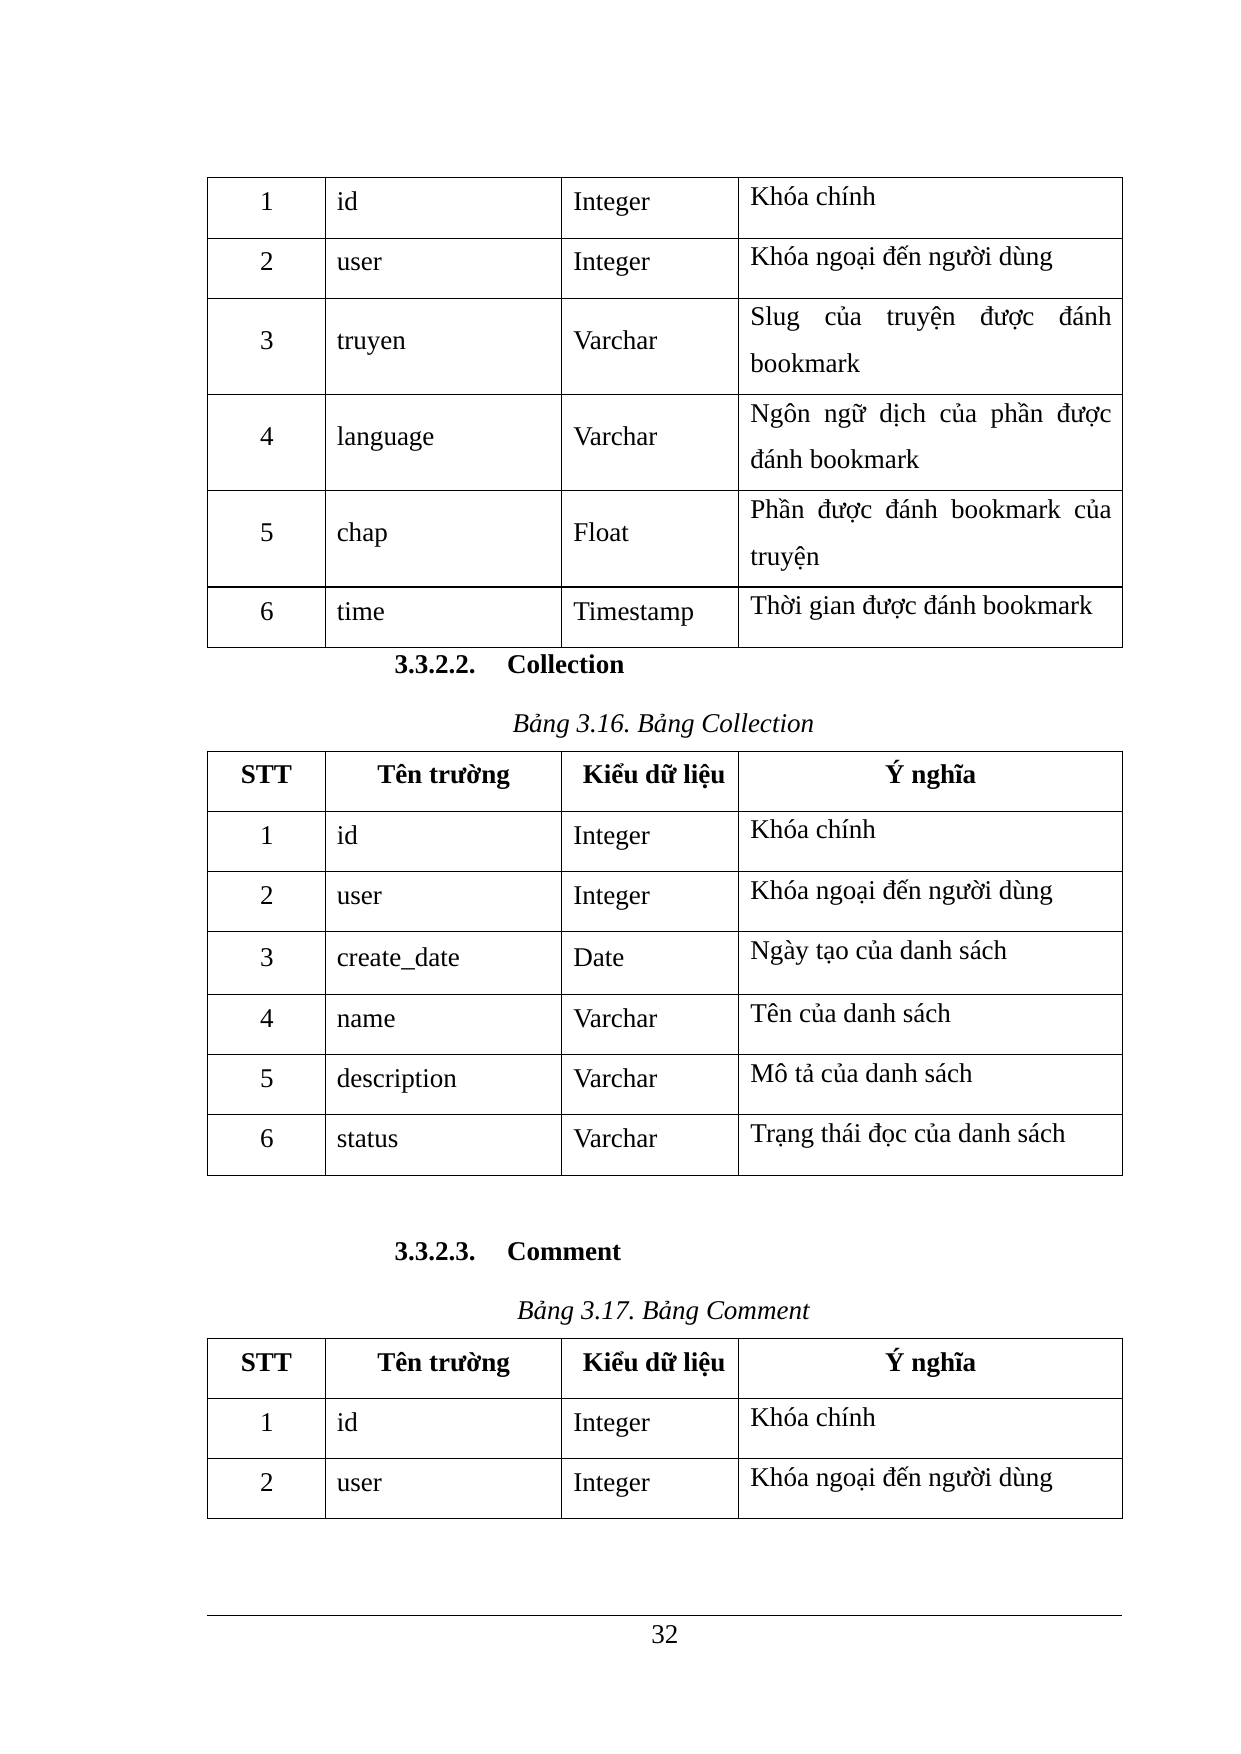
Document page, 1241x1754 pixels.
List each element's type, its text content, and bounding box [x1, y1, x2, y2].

table_cell Tên của danh sách [739, 995, 1122, 1054]
table_cell 4 [208, 395, 325, 490]
table_cell Mô tả của danh sách [739, 1055, 1122, 1114]
table_header Tên trường [326, 752, 561, 811]
table_header Ý nghĩa [739, 752, 1122, 811]
table_cell 4 [208, 995, 325, 1054]
table_cell Float [562, 491, 738, 586]
table_cell 2 [208, 872, 325, 931]
table_cell Integer [562, 1399, 738, 1458]
table_cell 2 [208, 239, 325, 297]
table_cell Slug của truyện được đánh bookmark [739, 299, 1122, 394]
table_cell 1 [208, 178, 325, 237]
table_header STT [208, 1339, 325, 1398]
text Bảng 3.16. Bảng Collection [207, 707, 1122, 738]
table_cell Integer [562, 1459, 738, 1518]
table_cell 3 [208, 932, 325, 994]
table_cell 2 [208, 1459, 325, 1518]
table_cell language [326, 395, 561, 490]
table_cell 3 [208, 299, 325, 394]
table_cell Thời gian được đánh bookmark [739, 588, 1122, 647]
table_cell Varchar [562, 395, 738, 490]
table_cell Integer [562, 812, 738, 871]
table_cell Integer [562, 872, 738, 931]
table_cell Date [562, 932, 738, 994]
table_header STT [208, 752, 325, 811]
table_cell Khóa chính [739, 178, 1122, 237]
table_cell Trạng thái đọc của danh sách [739, 1115, 1122, 1174]
table_header Kiểu dữ liệu [562, 1339, 738, 1398]
table_header Kiểu dữ liệu [562, 752, 738, 811]
table_header Ý nghĩa [739, 1339, 1122, 1398]
table_cell time [326, 588, 561, 647]
table_cell Integer [562, 178, 738, 237]
table_cell Varchar [562, 299, 738, 394]
table_cell truyen [326, 299, 561, 394]
table_cell 5 [208, 491, 325, 586]
table_cell name [326, 995, 561, 1054]
table_cell user [326, 1459, 561, 1518]
table_cell id [326, 812, 561, 871]
table_cell 6 [208, 1115, 325, 1174]
table_cell Khóa chính [739, 812, 1122, 871]
table_cell 1 [208, 1399, 325, 1458]
table_cell Varchar [562, 995, 738, 1054]
table_cell Khóa chính [739, 1399, 1122, 1458]
subtitle Comment [394, 1235, 1122, 1266]
table_cell 5 [208, 1055, 325, 1114]
table_cell id [326, 178, 561, 237]
table_cell description [326, 1055, 561, 1114]
table_cell user [326, 239, 561, 297]
table_cell Khóa ngoại đến người dùng [739, 1459, 1122, 1518]
table_cell Timestamp [562, 588, 738, 647]
table_cell Khóa ngoại đến người dùng [739, 872, 1122, 931]
table_cell Phần được đánh bookmark của truyện [739, 491, 1122, 586]
table_cell Khóa ngoại đến người dùng [739, 239, 1122, 297]
table_cell status [326, 1115, 561, 1174]
table_cell Integer [562, 239, 738, 297]
text Bảng 3.17. Bảng Comment [207, 1294, 1122, 1325]
table_cell chap [326, 491, 561, 586]
table_cell Varchar [562, 1115, 738, 1174]
table_cell id [326, 1399, 561, 1458]
table_header Tên trường [326, 1339, 561, 1398]
table_cell Ngôn ngữ dịch của phần được đánh bookmark [739, 395, 1122, 490]
table_cell Ngày tạo của danh sách [739, 932, 1122, 994]
table_cell 1 [208, 812, 325, 871]
subtitle Collection [394, 648, 1122, 679]
table_cell create_date [326, 932, 561, 994]
table_cell 6 [208, 588, 325, 647]
table_cell user [326, 872, 561, 931]
table_cell Varchar [562, 1055, 738, 1114]
